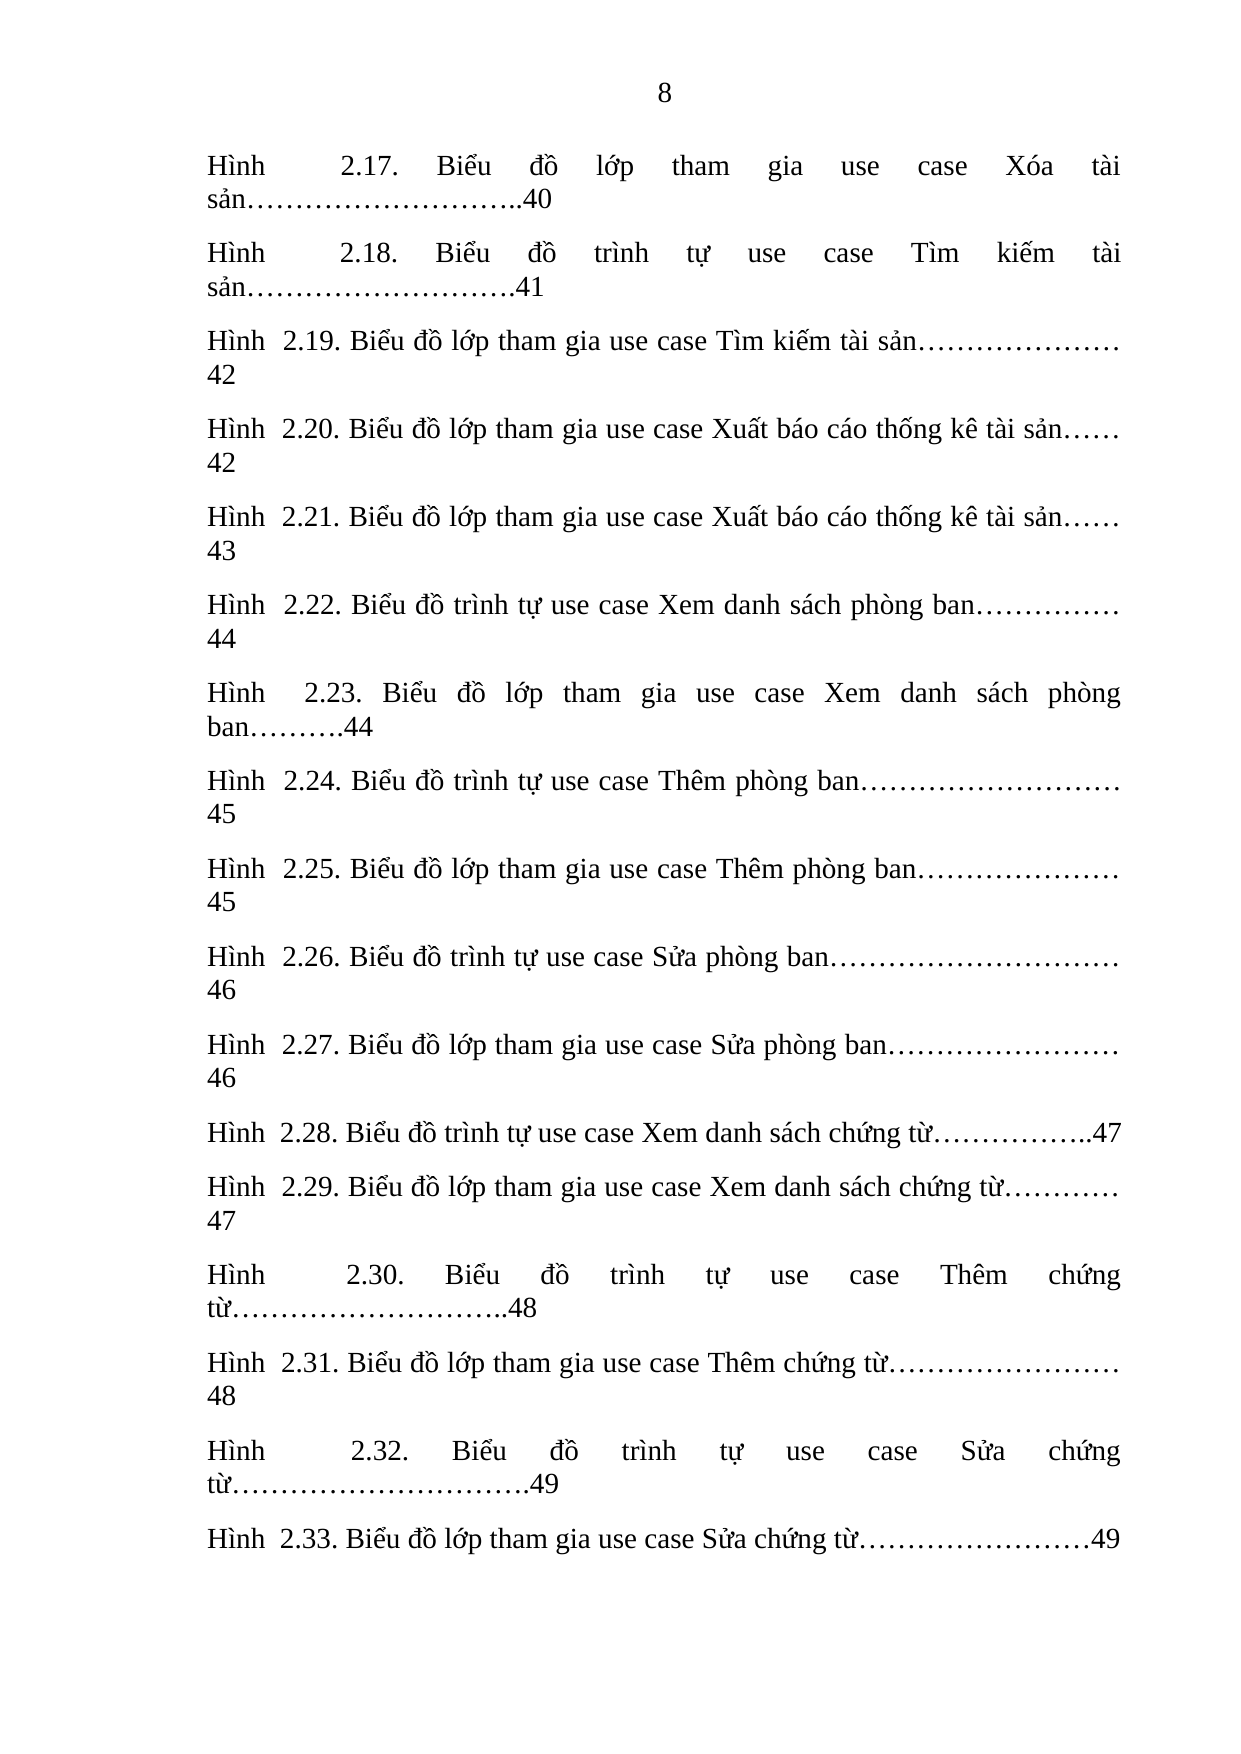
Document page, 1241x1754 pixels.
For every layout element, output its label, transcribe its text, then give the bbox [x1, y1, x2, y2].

text Hình 2.30. Biểu đồ trình tự use case Thêm chứng từ………………………..48 [207, 1257, 1122, 1324]
text Hình 2.29. Biểu đồ lớp tham gia use case Xem danh sách chứng từ…………47 [207, 1169, 1122, 1236]
text Hình 2.25. Biểu đồ lớp tham gia use case Thêm phòng ban…………………45 [207, 851, 1122, 918]
text Hình 2.21. Biểu đồ lớp tham gia use case Xuất báo cáo thống kê tài sản……43 [207, 499, 1122, 566]
text Hình 2.18. Biểu đồ trình tự use case Tìm kiếm tài sản……………………….41 [207, 236, 1122, 303]
text Hình 2.31. Biểu đồ lớp tham gia use case Thêm chứng từ……………………48 [207, 1345, 1122, 1412]
text Hình 2.19. Biểu đồ lớp tham gia use case Tìm kiếm tài sản…………………42 [207, 323, 1122, 391]
text Hình 2.27. Biểu đồ lớp tham gia use case Sửa phòng ban……………………46 [207, 1027, 1122, 1094]
text Hình 2.28. Biểu đồ trình tự use case Xem danh sách chứng từ……………..47 [207, 1115, 1122, 1148]
text Hình 2.33. Biểu đồ lớp tham gia use case Sửa chứng từ……………………49 [207, 1521, 1122, 1554]
text Hình 2.17. Biểu đồ lớp tham gia use case Xóa tài sản………………………..40 [207, 148, 1122, 215]
text Hình 2.22. Biểu đồ trình tự use case Xem danh sách phòng ban……………44 [207, 587, 1122, 654]
text Hình 2.23. Biểu đồ lớp tham gia use case Xem danh sách phòng ban……….44 [207, 675, 1122, 742]
text Hình 2.20. Biểu đồ lớp tham gia use case Xuất báo cáo thống kê tài sản……42 [207, 411, 1122, 478]
text Hình 2.24. Biểu đồ trình tự use case Thêm phòng ban………………………45 [207, 763, 1122, 830]
text Hình 2.26. Biểu đồ trình tự use case Sửa phòng ban…………………………46 [207, 939, 1122, 1006]
text Hình 2.32. Biểu đồ trình tự use case Sửa chứng từ………………………….49 [207, 1433, 1122, 1500]
